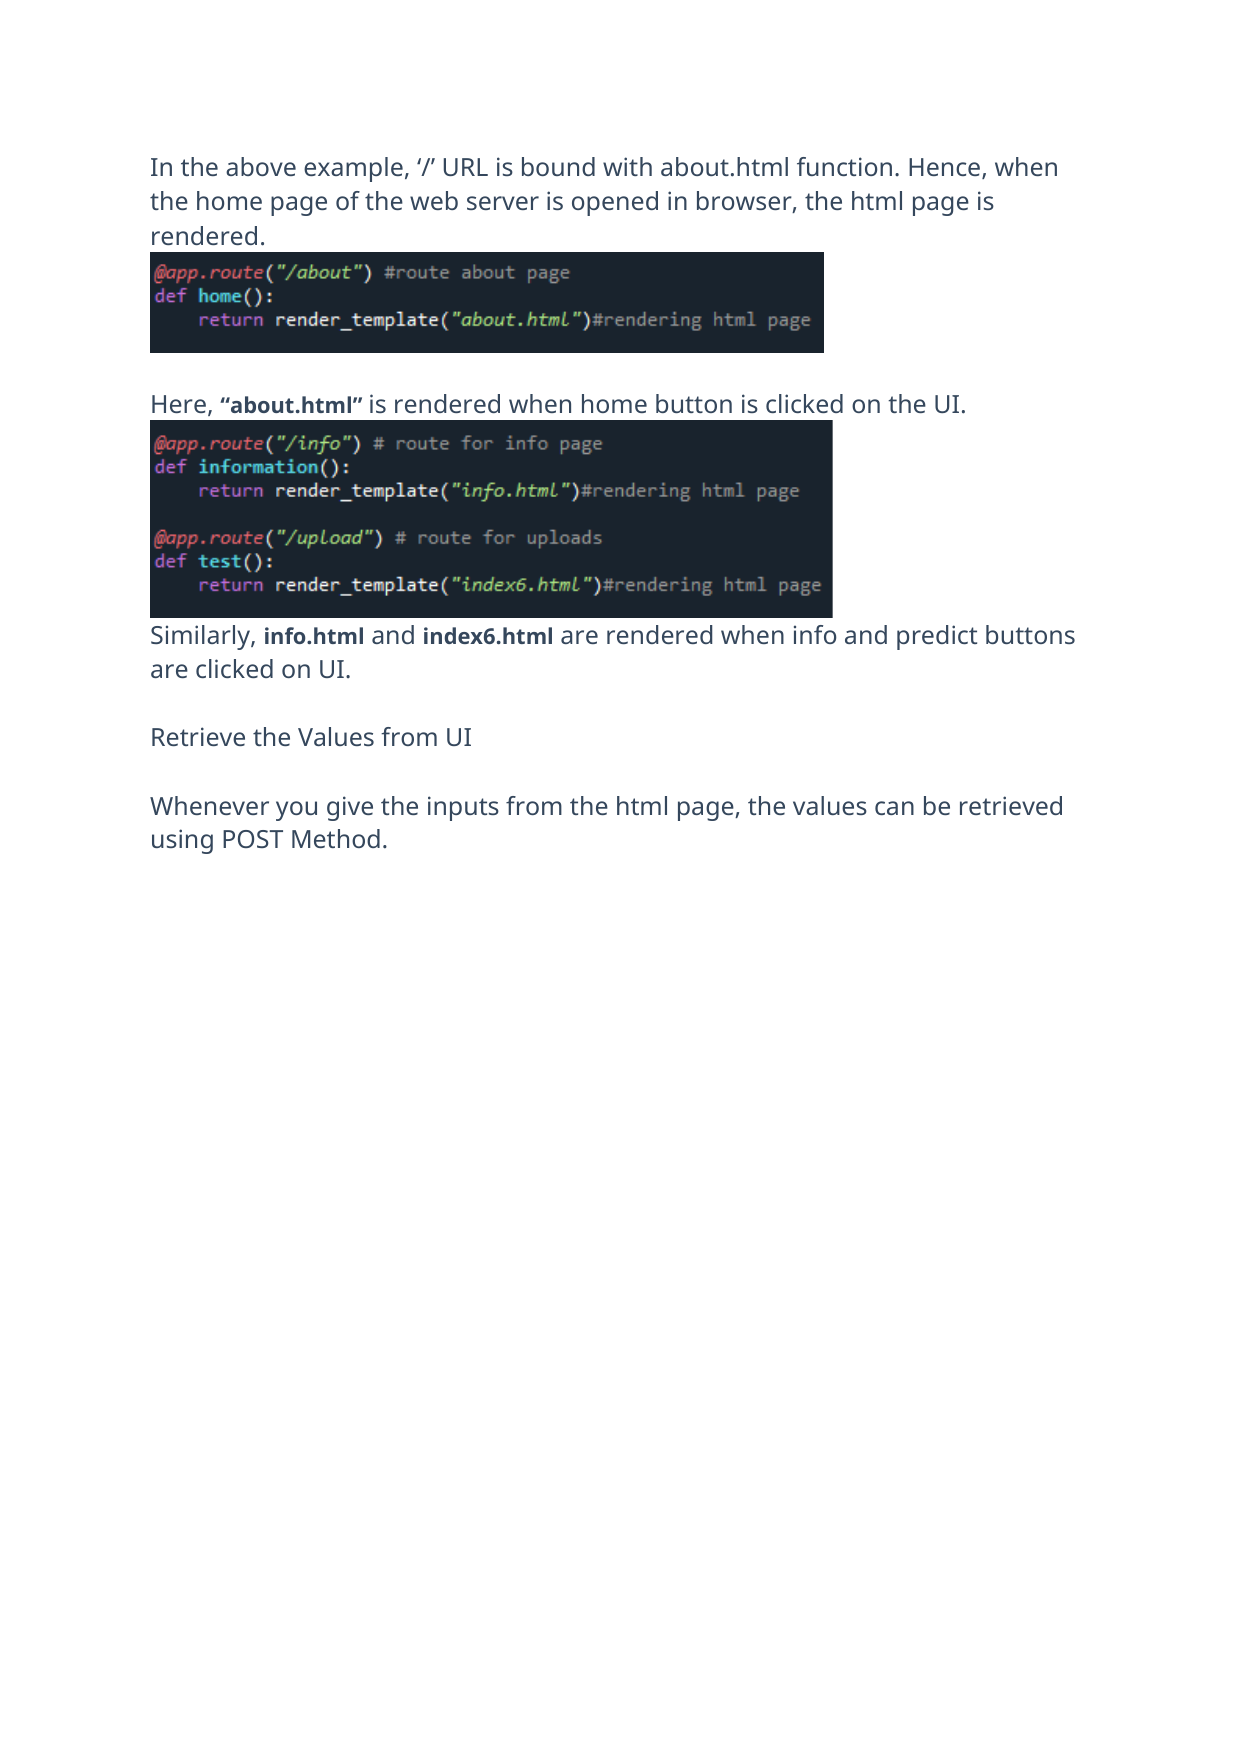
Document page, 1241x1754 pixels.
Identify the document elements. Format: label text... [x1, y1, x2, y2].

text In the above example, ‘/’ URL is bound with about.html function. Hence, when the home page of the web server is opened in browser, the html page is rendered. [150, 150, 1090, 252]
text Whenever you give the inputs from the html page, the values can be retrieved using POST Method. [150, 788, 1090, 856]
picture [150, 420, 833, 618]
picture [150, 252, 824, 353]
text Here, “about.html” is rendered when home button is clicked on the UI. [150, 386, 1090, 420]
text Retrieve the Values from UI [150, 720, 1090, 754]
text Similarly, info.html and index6.html are rendered when info and predict buttons are clicked on UI. [150, 618, 1090, 686]
